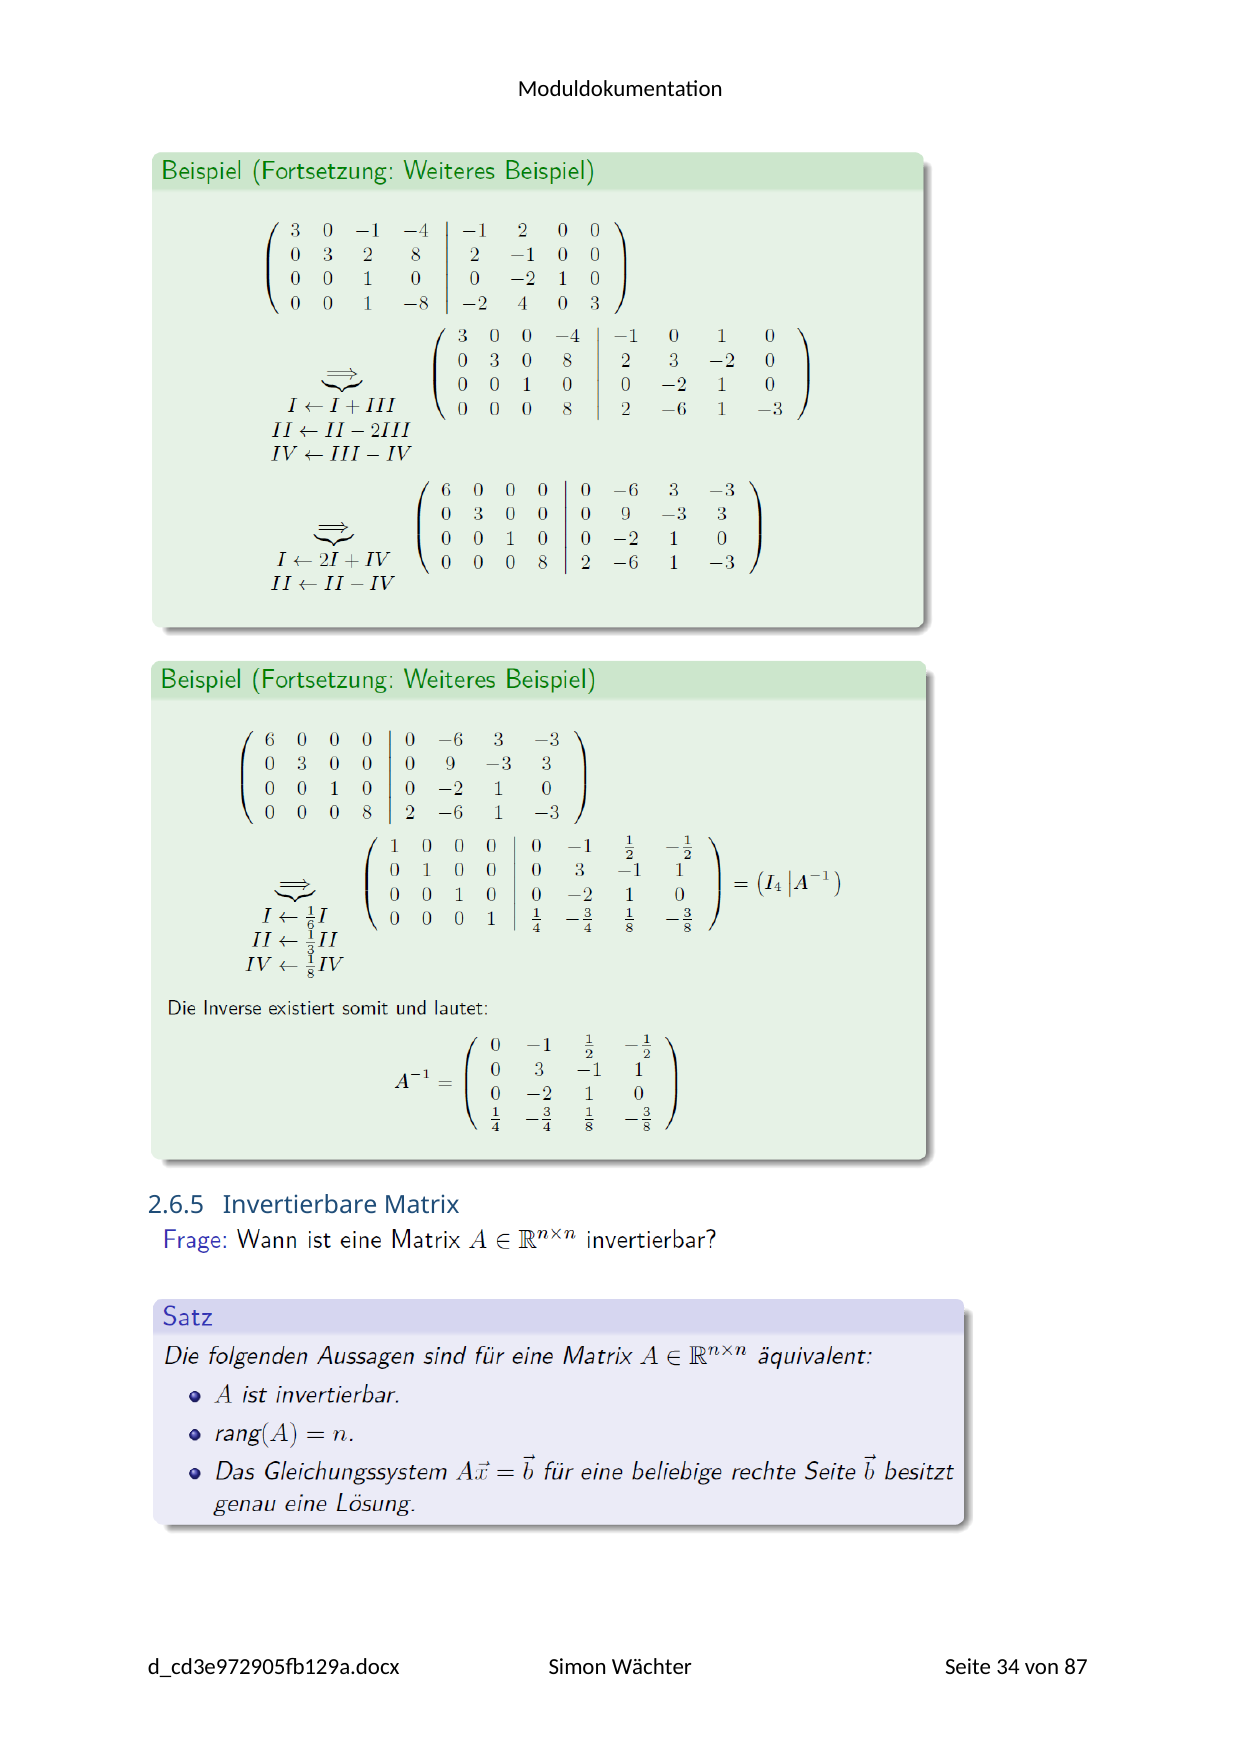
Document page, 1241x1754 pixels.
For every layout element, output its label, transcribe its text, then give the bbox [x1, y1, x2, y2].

subtitle Invertierbare Matrix [148, 1187, 1093, 1221]
picture [147, 147, 935, 639]
picture [147, 657, 937, 1169]
picture [147, 1223, 974, 1536]
